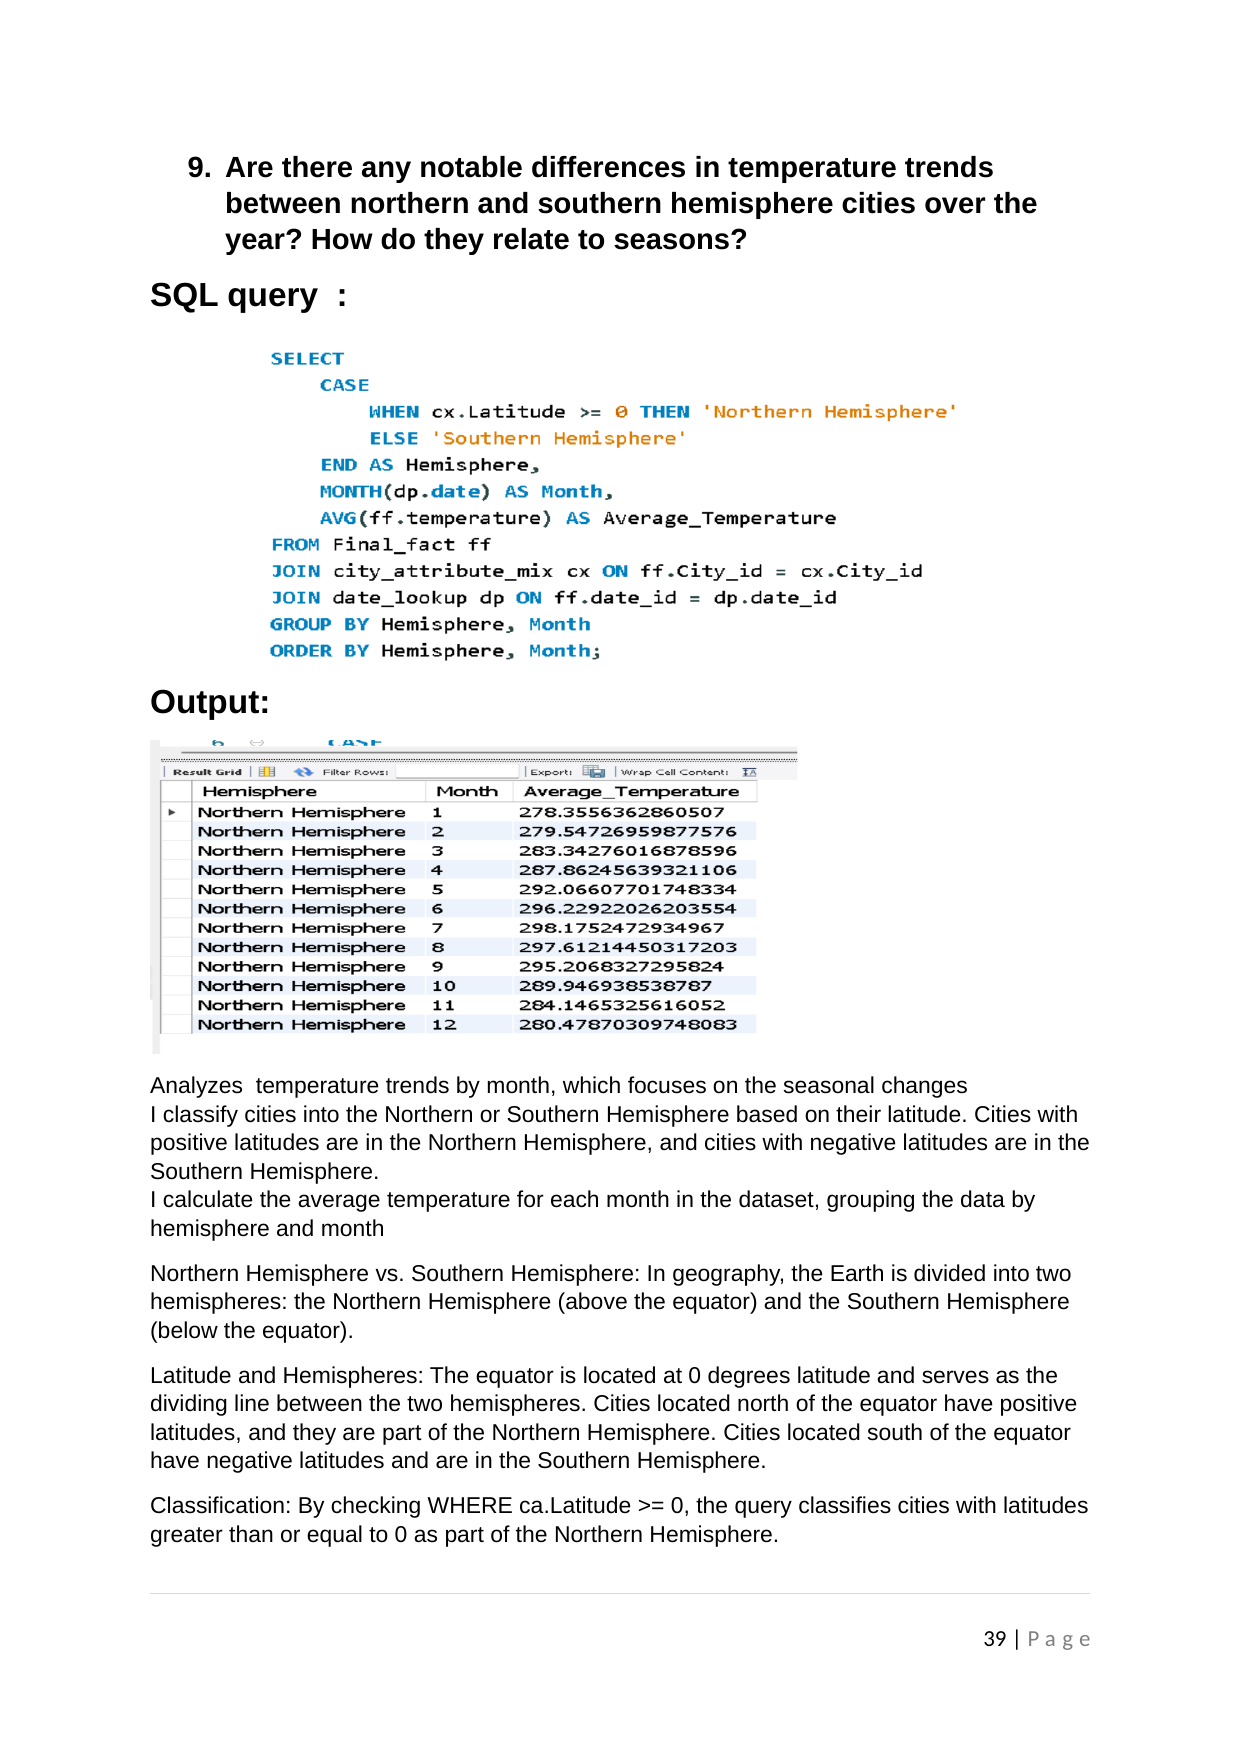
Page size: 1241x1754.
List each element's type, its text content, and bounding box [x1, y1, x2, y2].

text Northern Hemisphere vs. Southern Hemisphere: In geography, the Earth is divided into two hemispheres: the Northern Hemisphere (above the equator) and the Southern Hemisphere (below the equator). [150, 1260, 1090, 1343]
text Latitude and Hemispheres: The equator is located at 0 degrees latitude and serves as the dividing line between the two hemispheres. Cities located north of the equator have positive latitudes, and they are part of the Northern Hemisphere. Cities located south of the equator have negative latitudes and are in the Southern Hemisphere. [150, 1362, 1090, 1473]
text Classification: By checking WHERE ca.Latitude >= 0, the query classifies cities with latitudes greater than or equal to 0 as part of the Northern Hemisphere. [150, 1492, 1090, 1547]
picture [150, 740, 798, 1054]
picture [267, 333, 973, 664]
text Output: [150, 682, 1090, 721]
list Are there any notable differences in temperature trends between northern and southern hemisphere cities over the year? How do they relate to seasons? [187, 150, 1090, 256]
text SQL query : [150, 275, 1090, 313]
text Analyzes temperature trends by month, which focuses on the seasonal changes I classify cities into the Northern or Southern Hemisphere based on their latitude. Cities with positive latitudes are in the Northern Hemisphere, and cities with negative latitudes are in the Southern Hemisphere. I calculate the average temperature for each month in the dataset, grouping the data by hemisphere and month [150, 1072, 1090, 1241]
